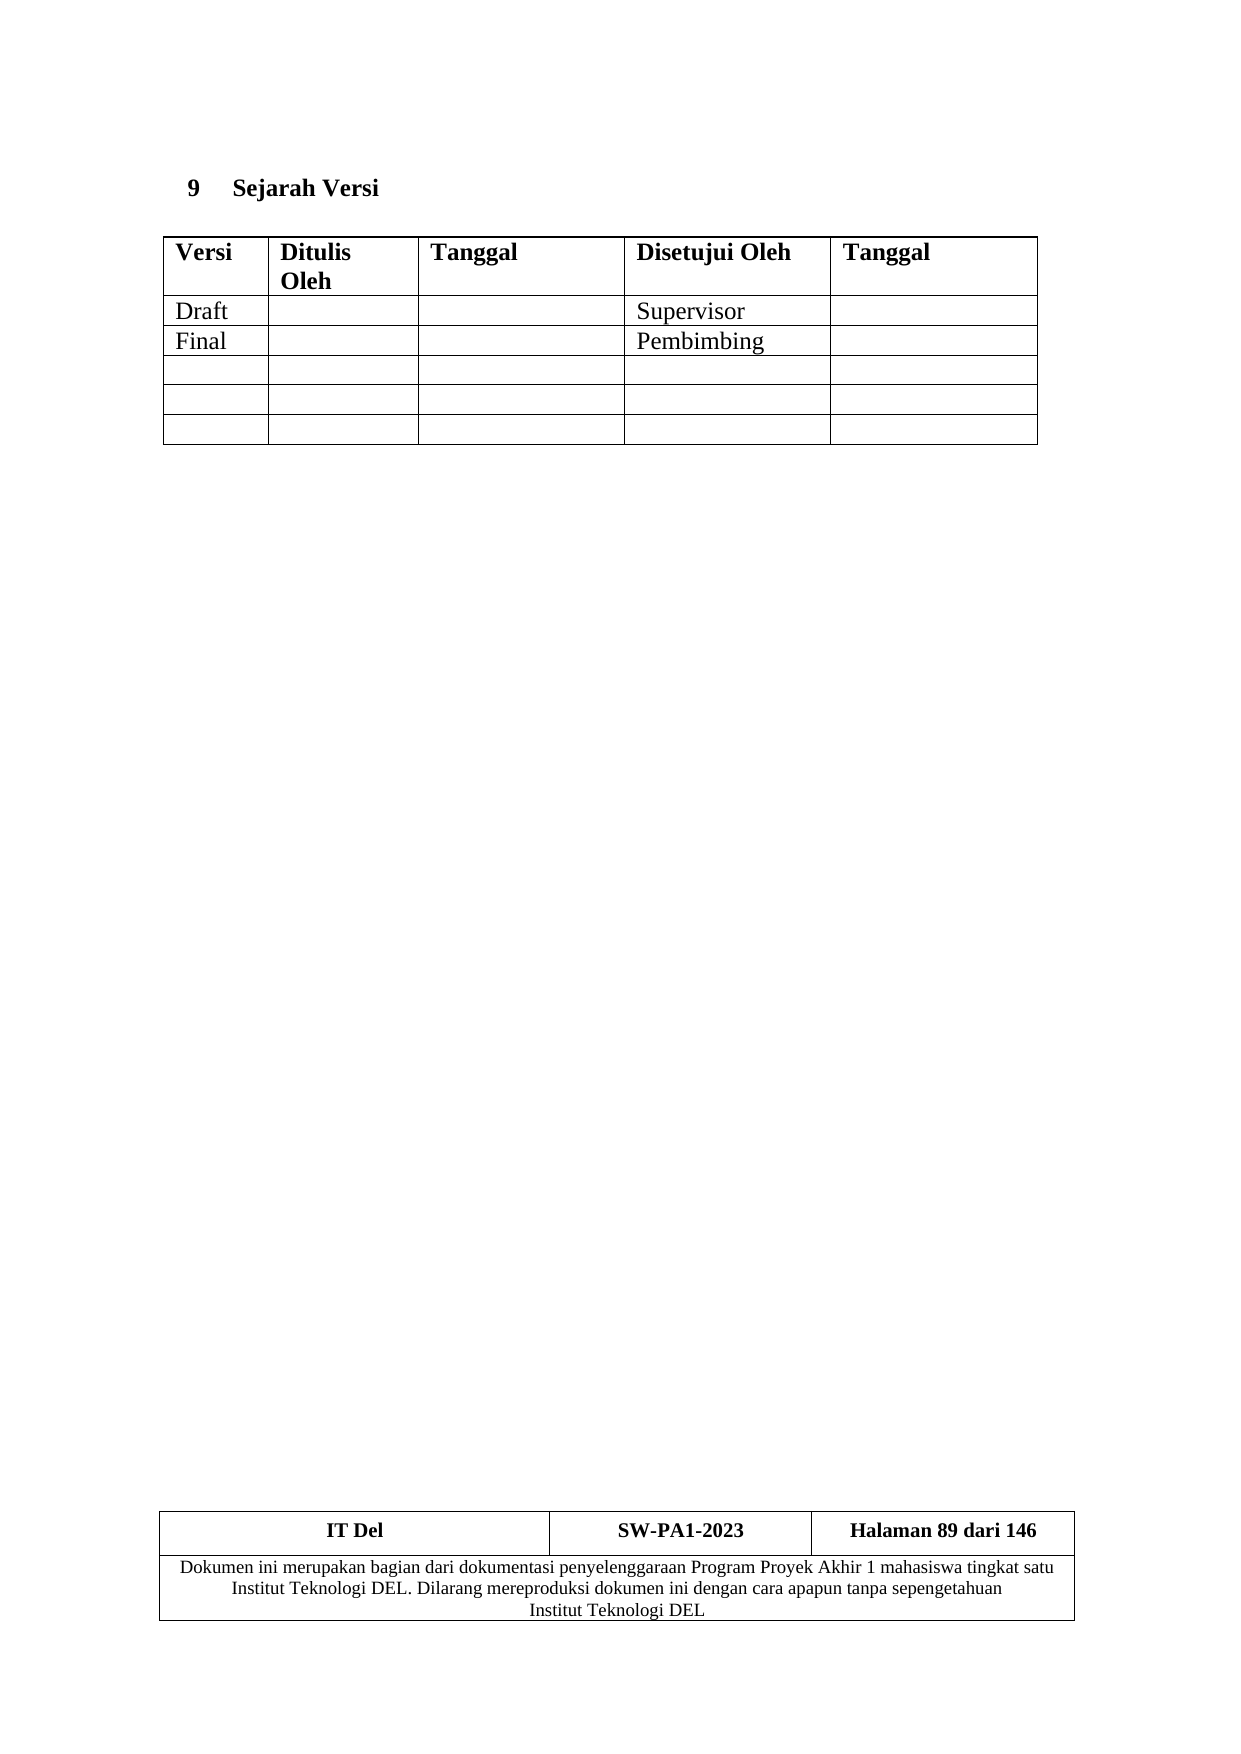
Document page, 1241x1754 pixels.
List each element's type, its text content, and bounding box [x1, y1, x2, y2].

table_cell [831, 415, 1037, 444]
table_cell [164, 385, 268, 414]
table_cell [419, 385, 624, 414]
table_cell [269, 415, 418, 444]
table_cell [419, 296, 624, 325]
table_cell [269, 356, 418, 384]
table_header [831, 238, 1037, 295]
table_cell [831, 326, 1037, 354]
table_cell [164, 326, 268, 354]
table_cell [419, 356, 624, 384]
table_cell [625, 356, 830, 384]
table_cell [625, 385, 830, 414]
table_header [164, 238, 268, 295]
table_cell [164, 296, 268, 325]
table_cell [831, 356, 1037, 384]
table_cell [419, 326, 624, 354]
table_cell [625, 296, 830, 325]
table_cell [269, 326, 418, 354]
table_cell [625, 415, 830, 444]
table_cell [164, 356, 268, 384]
subtitle Sejarah Versi [187, 173, 1092, 201]
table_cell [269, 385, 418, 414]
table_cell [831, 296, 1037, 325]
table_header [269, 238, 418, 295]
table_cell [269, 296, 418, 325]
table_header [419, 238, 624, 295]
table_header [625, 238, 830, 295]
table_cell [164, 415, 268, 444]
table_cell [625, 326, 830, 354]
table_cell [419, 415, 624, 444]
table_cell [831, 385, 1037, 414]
